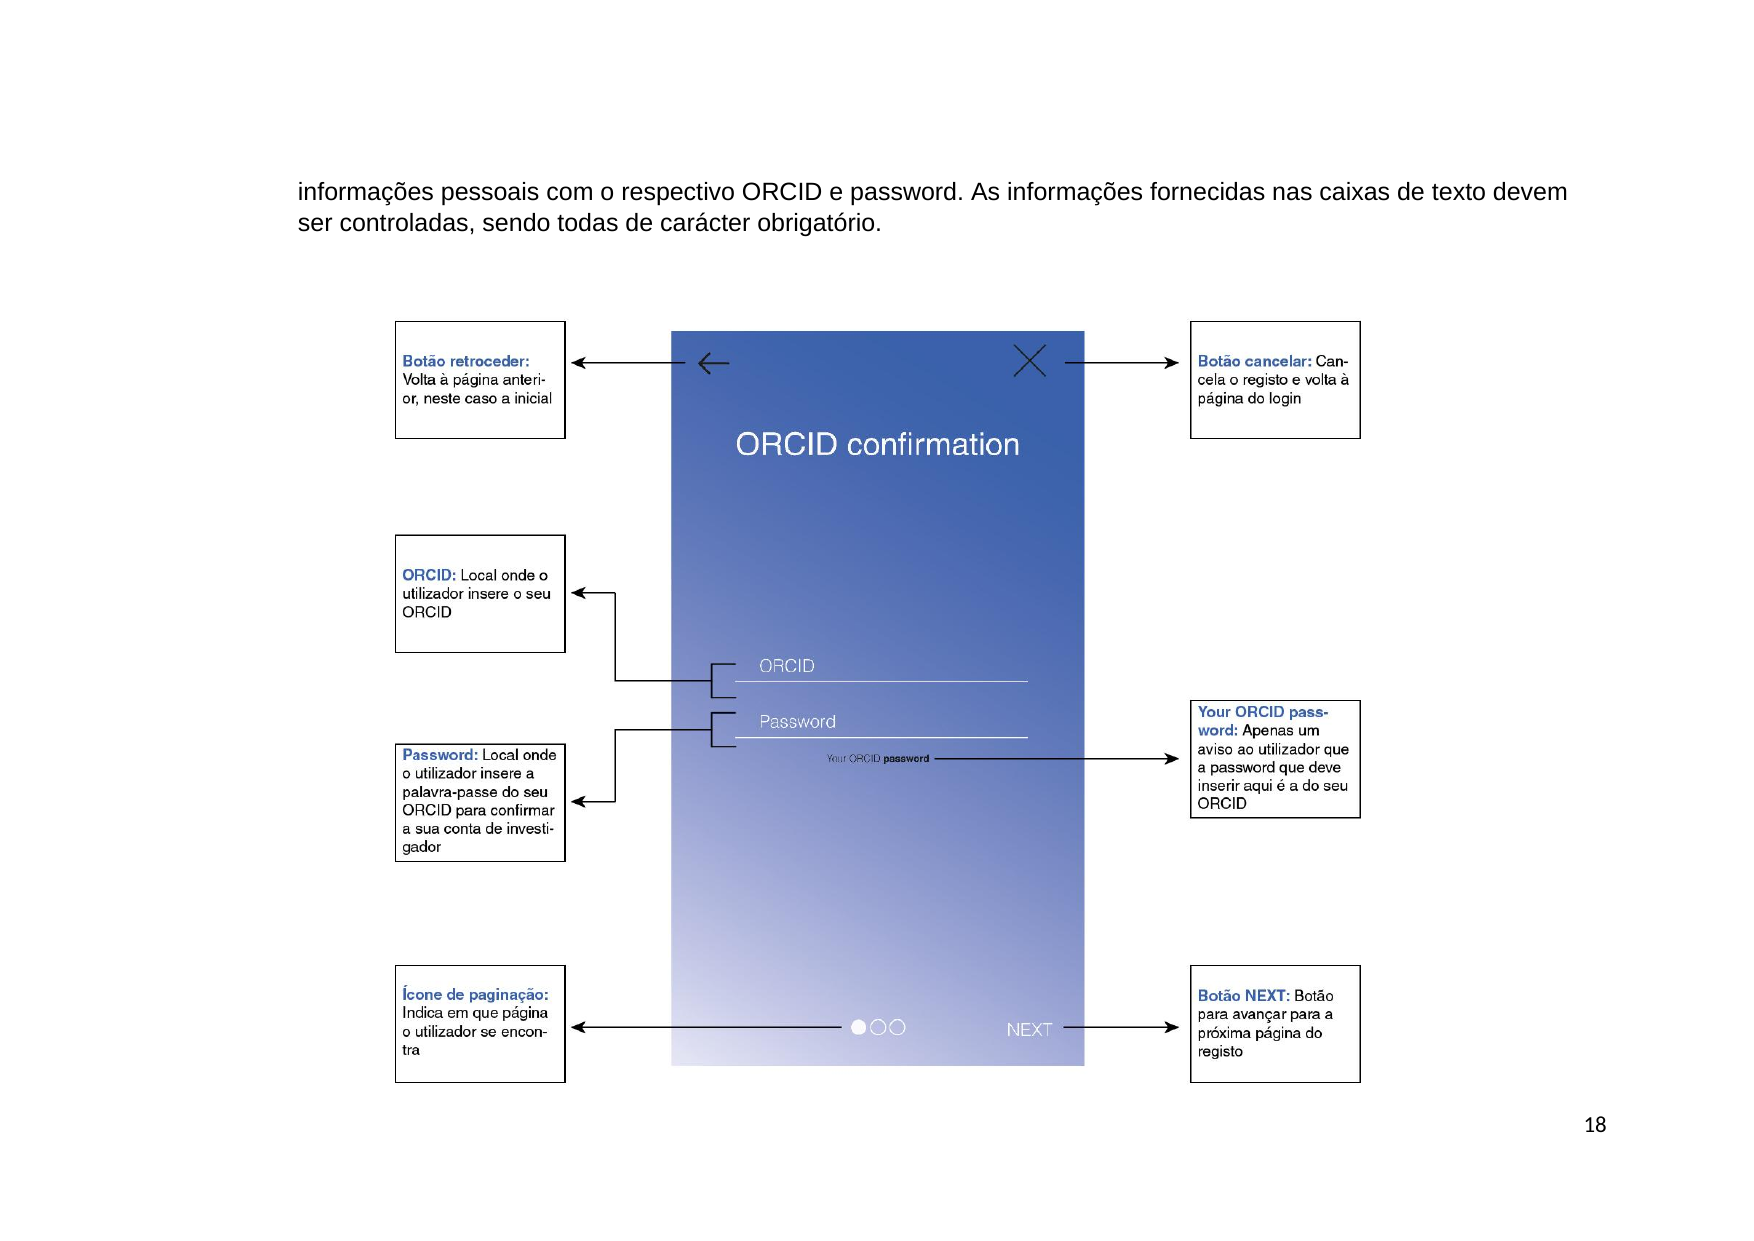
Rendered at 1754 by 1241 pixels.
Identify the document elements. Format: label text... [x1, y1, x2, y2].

picture [179, 305, 1576, 1091]
